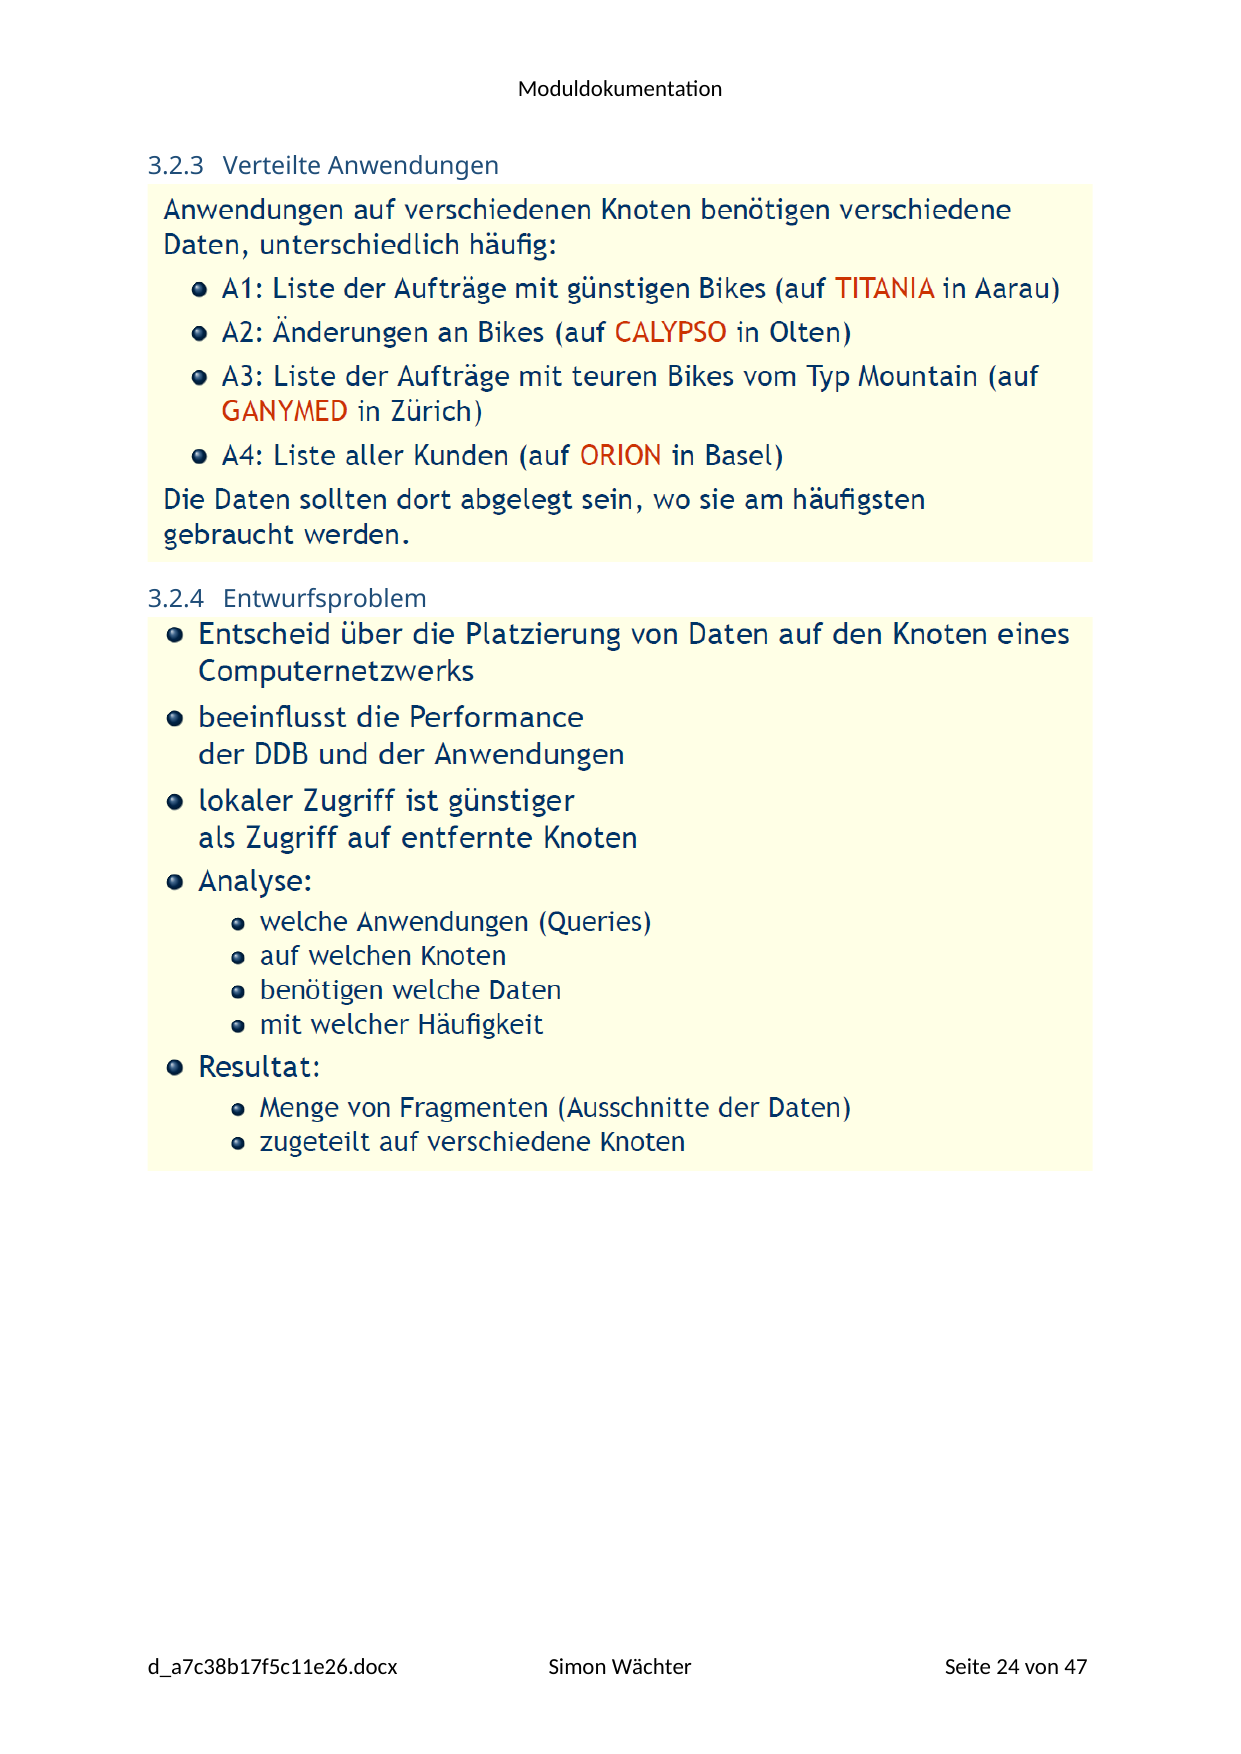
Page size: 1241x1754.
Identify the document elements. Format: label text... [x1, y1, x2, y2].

picture [147, 617, 1093, 1171]
subtitle Entwurfsproblem [148, 580, 1093, 614]
subtitle Verteilte Anwendungen [148, 148, 1093, 182]
picture [147, 184, 1093, 562]
